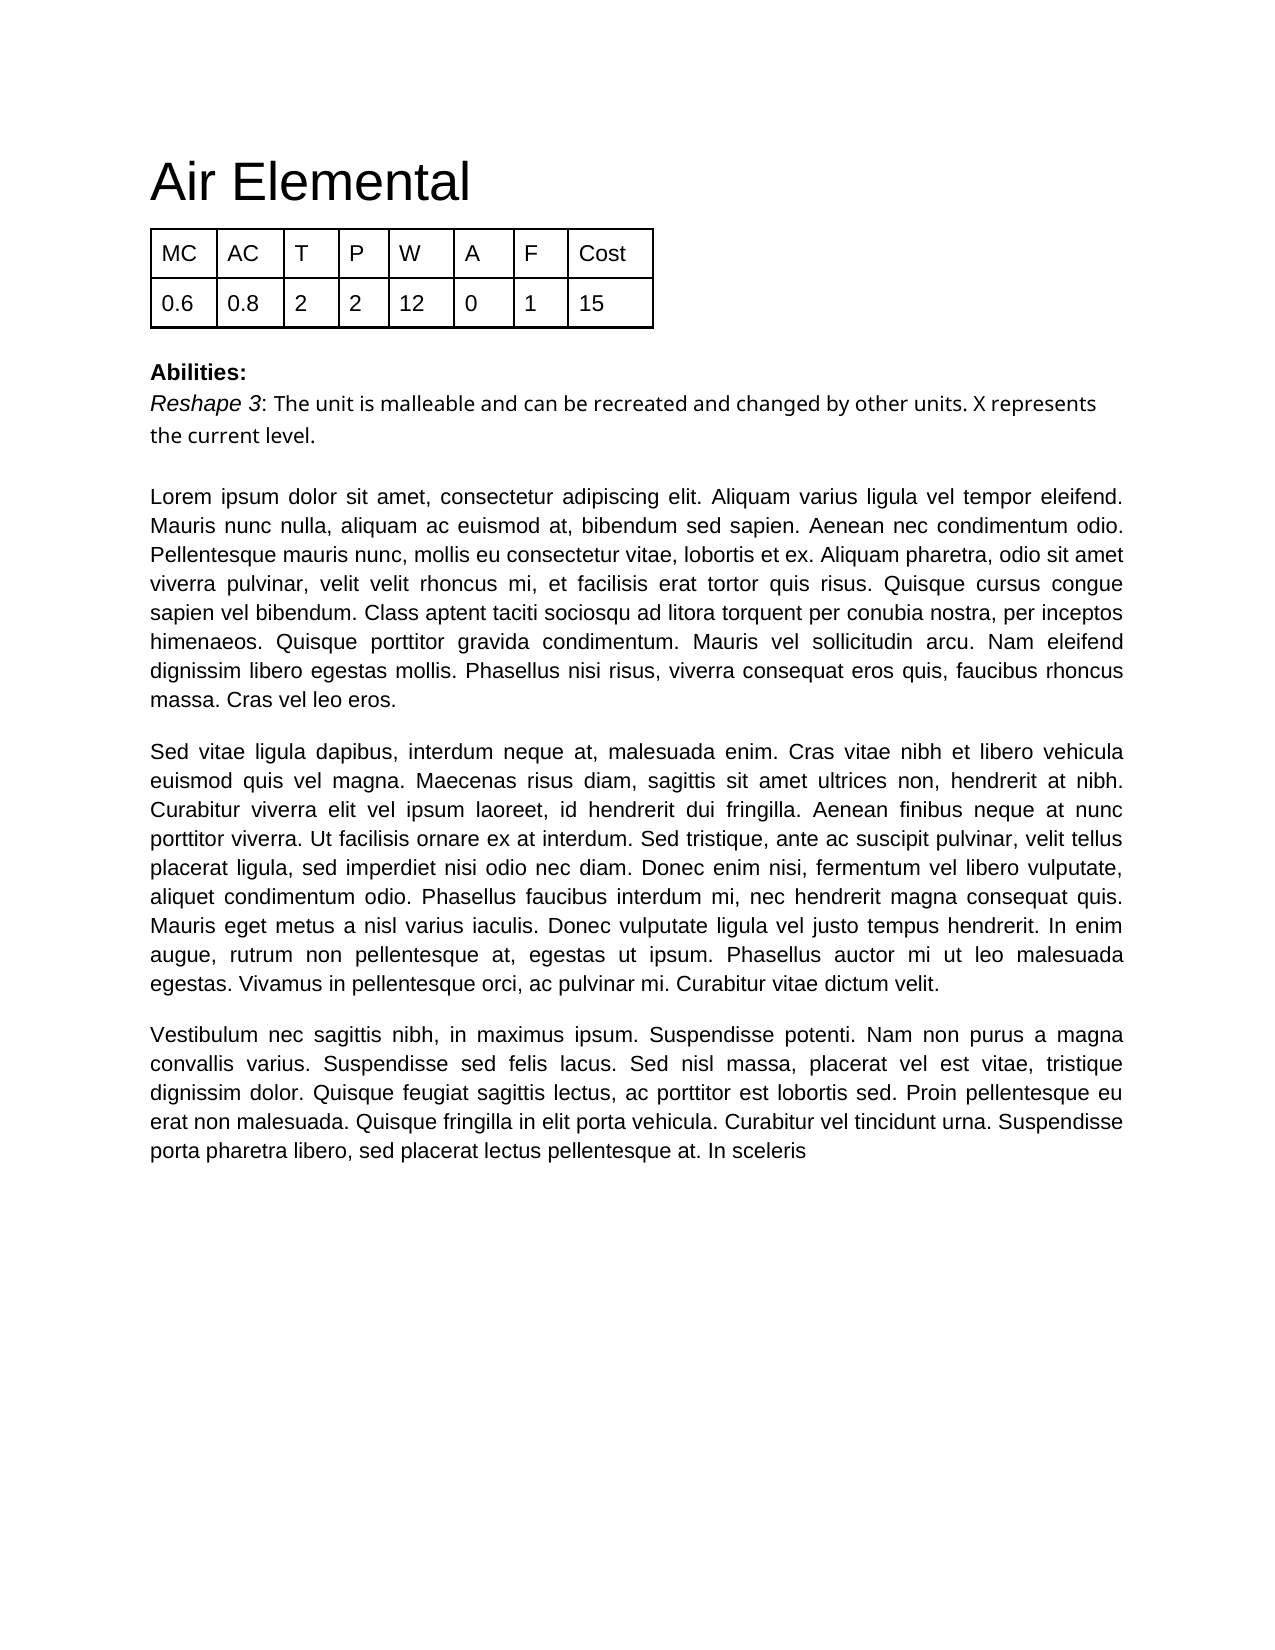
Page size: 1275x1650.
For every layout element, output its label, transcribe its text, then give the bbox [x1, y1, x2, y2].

table_header Cost [569, 230, 652, 277]
table_cell 2 [285, 279, 338, 326]
text Abilities: [150, 359, 1125, 385]
table_cell 15 [569, 279, 652, 326]
table_cell 0.6 [152, 279, 216, 326]
table_header P [340, 230, 388, 277]
table_header F [515, 230, 567, 277]
table_cell 0 [455, 279, 513, 326]
table_cell 2 [340, 279, 388, 326]
table_header A [455, 230, 513, 277]
table_header AC [218, 230, 283, 277]
text Sed vitae ligula dapibus, interdum neque at, malesuada enim. Cras vitae nibh et libero vehicula euismod quis vel magna. Maecenas risus diam, sagittis sit amet ultrices non, hendrerit at nibh. Curabitur viverra elit vel ipsum laoreet, id hendrerit dui fringilla. Aenean finibus neque at nunc porttitor viverra. Ut facilisis ornare ex at interdum. Sed tristique, ante ac suscipit pulvinar, velit tellus placerat ligula, sed imperdiet nisi odio nec diam. Donec enim nisi, fermentum vel libero vulputate, aliquet condimentum odio. Phasellus faucibus interdum mi, nec hendrerit magna consequat quis. Mauris eget metus a nisl varius iaculis. Donec vulputate ligula vel justo tempus hendrerit. In enim augue, rutrum non pellentesque at, egestas ut ipsum. Phasellus auctor mi ut leo malesuada egestas. Vivamus in pellentesque orci, ac pulvinar mi. Curabitur vitae dictum velit. [150, 739, 1125, 996]
table_header W [390, 230, 453, 277]
table_header T [285, 230, 338, 277]
table_header MC [152, 230, 216, 277]
title Air Elemental [150, 150, 1125, 212]
table_cell 12 [390, 279, 453, 326]
table_cell 1 [515, 279, 567, 326]
table_cell 0.8 [218, 279, 283, 326]
text Vestibulum nec sagittis nibh, in maximus ipsum. Suspendisse potenti. Nam non purus a magna convallis varius. Suspendisse sed felis lacus. Sed nisl massa, placerat vel est vitae, tristique dignissim dolor. Quisque feugiat sagittis lectus, ac porttitor est lobortis sed. Proin pellentesque eu erat non malesuada. Quisque fringilla in elit porta vehicula. Curabitur vel tincidunt urna. Suspendisse porta pharetra libero, sed placerat lectus pellentesque at. In sceleris [150, 1022, 1125, 1163]
text Lorem ipsum dolor sit amet, consectetur adipiscing elit. Aliquam varius ligula vel tempor eleifend. Mauris nunc nulla, aliquam ac euismod at, bibendum sed sapien. Aenean nec condimentum odio. Pellentesque mauris nunc, mollis eu consectetur vitae, lobortis et ex. Aliquam pharetra, odio sit amet viverra pulvinar, velit velit rhoncus mi, et facilisis erat tortor quis risus. Quisque cursus congue sapien vel bibendum. Class aptent taciti sociosqu ad litora torquent per conubia nostra, per inceptos himenaeos. Quisque porttitor gravida condimentum. Mauris vel sollicitudin arcu. Nam eleifend dignissim libero egestas mollis. Phasellus nisi risus, viverra consequat eros quis, faucibus rhoncus massa. Cras vel leo eros. [150, 484, 1125, 712]
text Reshape 3: The unit is malleable and can be recreated and changed by other units. X represents the current level. [150, 389, 1125, 450]
